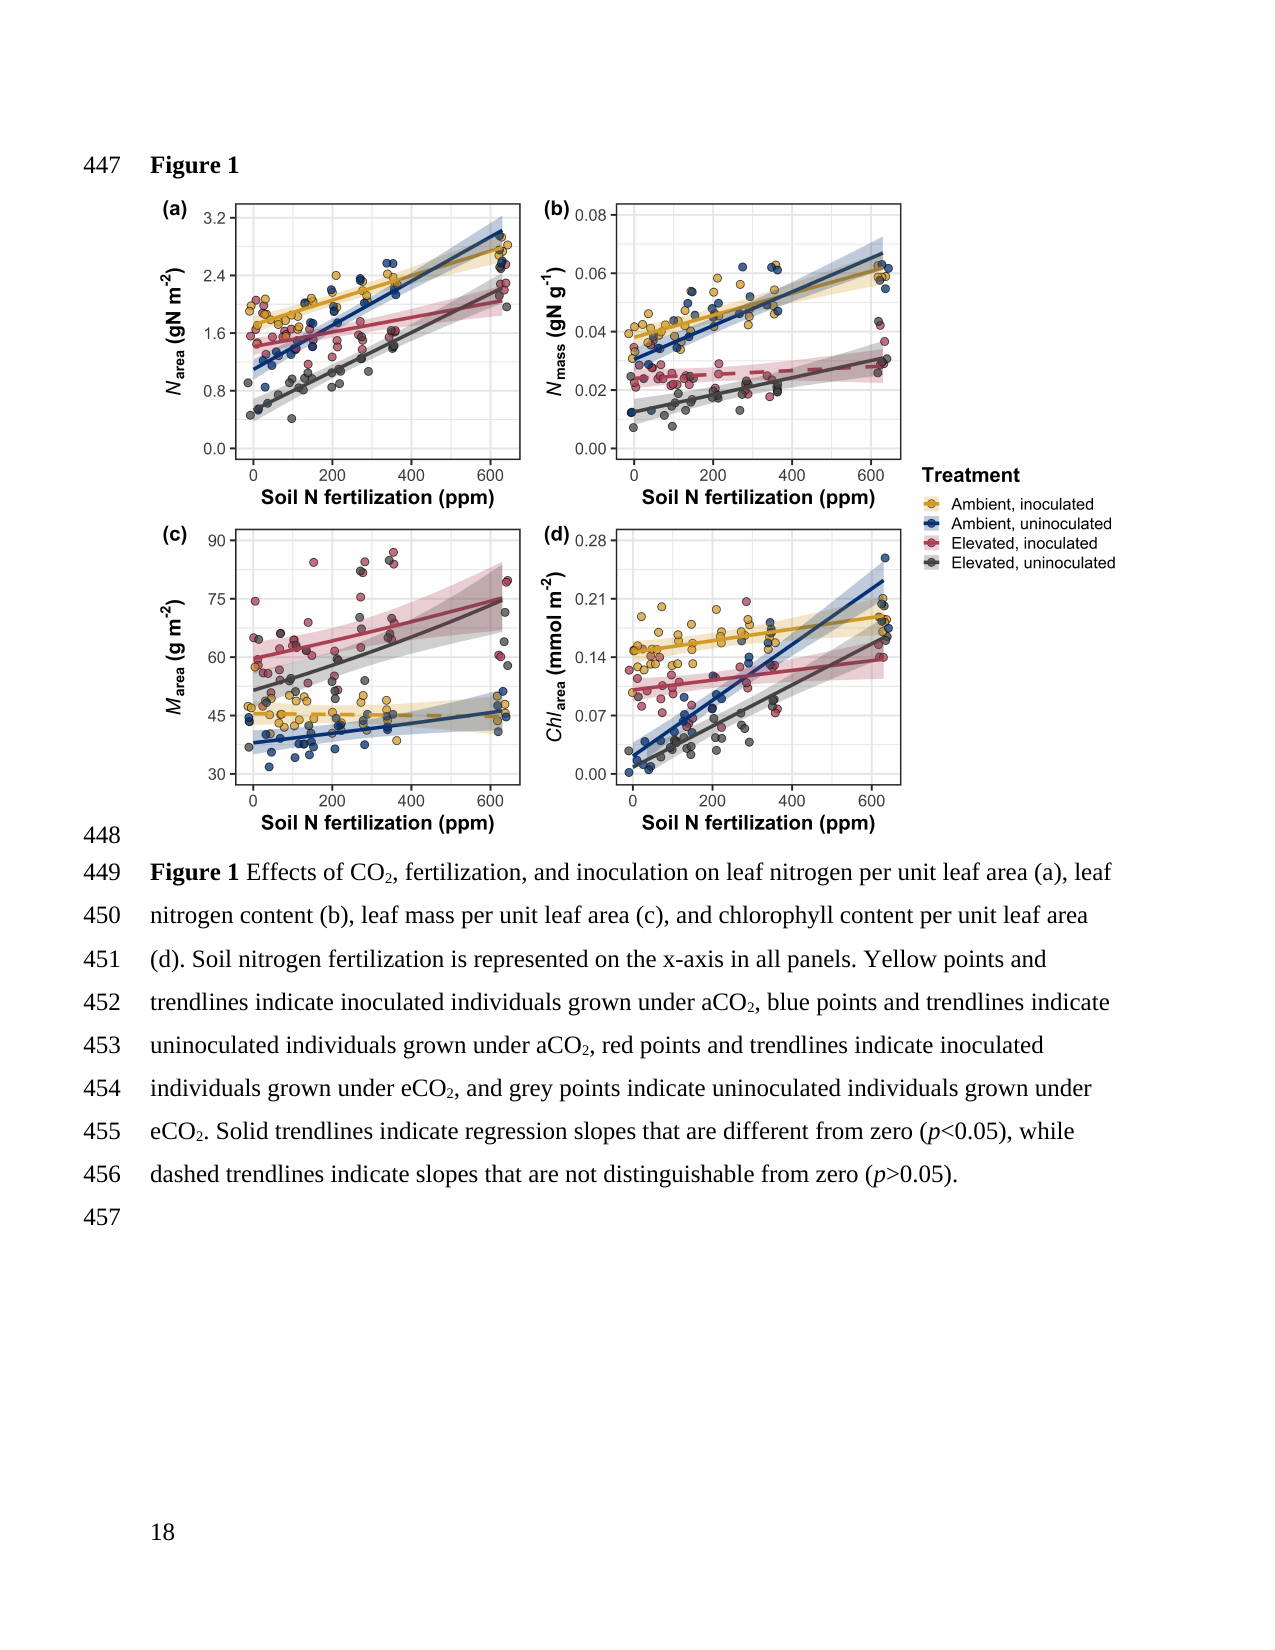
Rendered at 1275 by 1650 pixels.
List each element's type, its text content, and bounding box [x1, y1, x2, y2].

picture [150, 193, 1125, 844]
text Figure 1 Effects of CO2, fertilization, and inoculation on leaf nitrogen per unit leaf area (a), leaf nitrogen content (b), leaf mass per unit leaf area (c), and chlorophyll content per unit leaf area (d). Soil nitrogen fertilization is represented on the x-axis in all panels. Yellow points and trendlines indicate inoculated individuals grown under aCO2, blue points and trendlines indicate uninoculated individuals grown under aCO2, red points and trendlines indicate inoculated individuals grown under eCO2, and grey points indicate uninoculated individuals grown under eCO2. Solid trendlines indicate regression slopes that are different from zero (p<0.05), while dashed trendlines indicate slopes that are not distinguishable from zero (p>0.05). [150, 857, 1125, 1188]
text Figure 1 [150, 150, 1125, 179]
